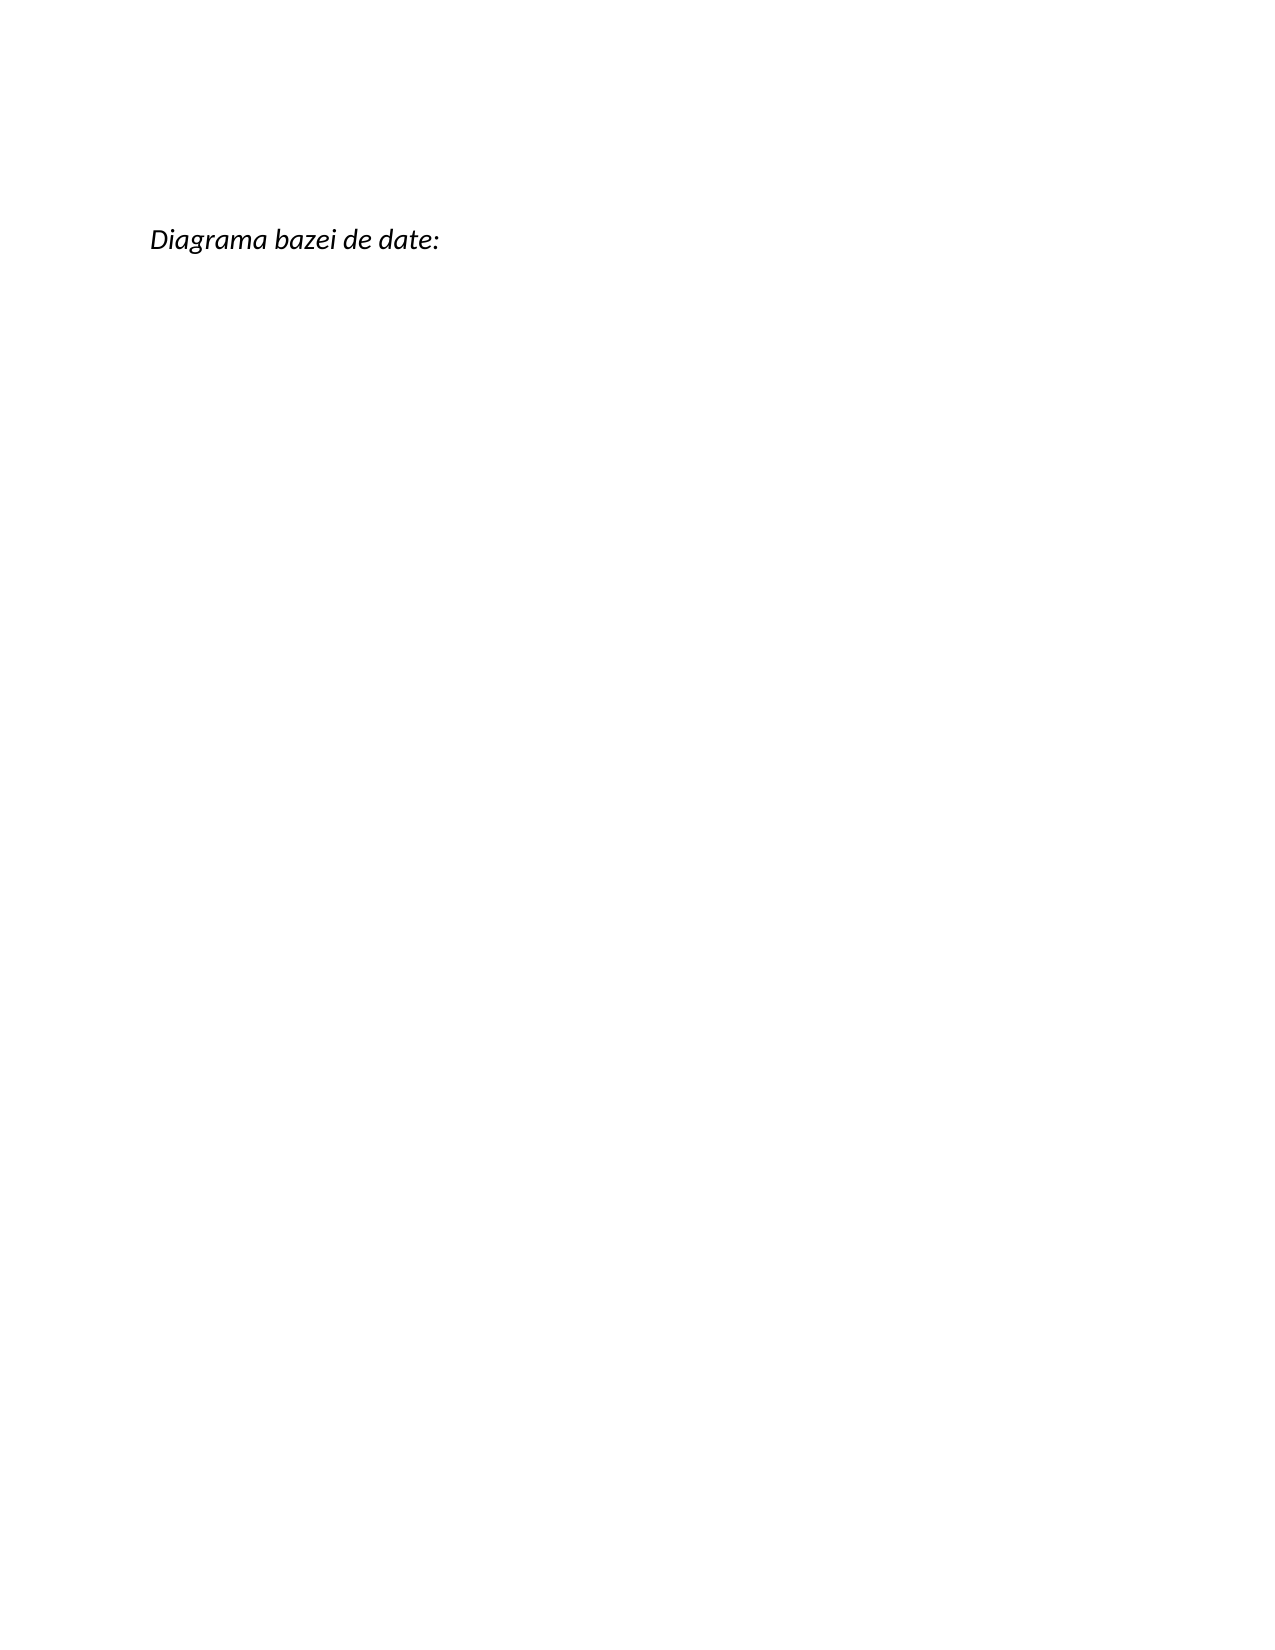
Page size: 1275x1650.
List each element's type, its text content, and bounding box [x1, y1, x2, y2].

text Diagrama bazei de date: [150, 221, 1125, 257]
